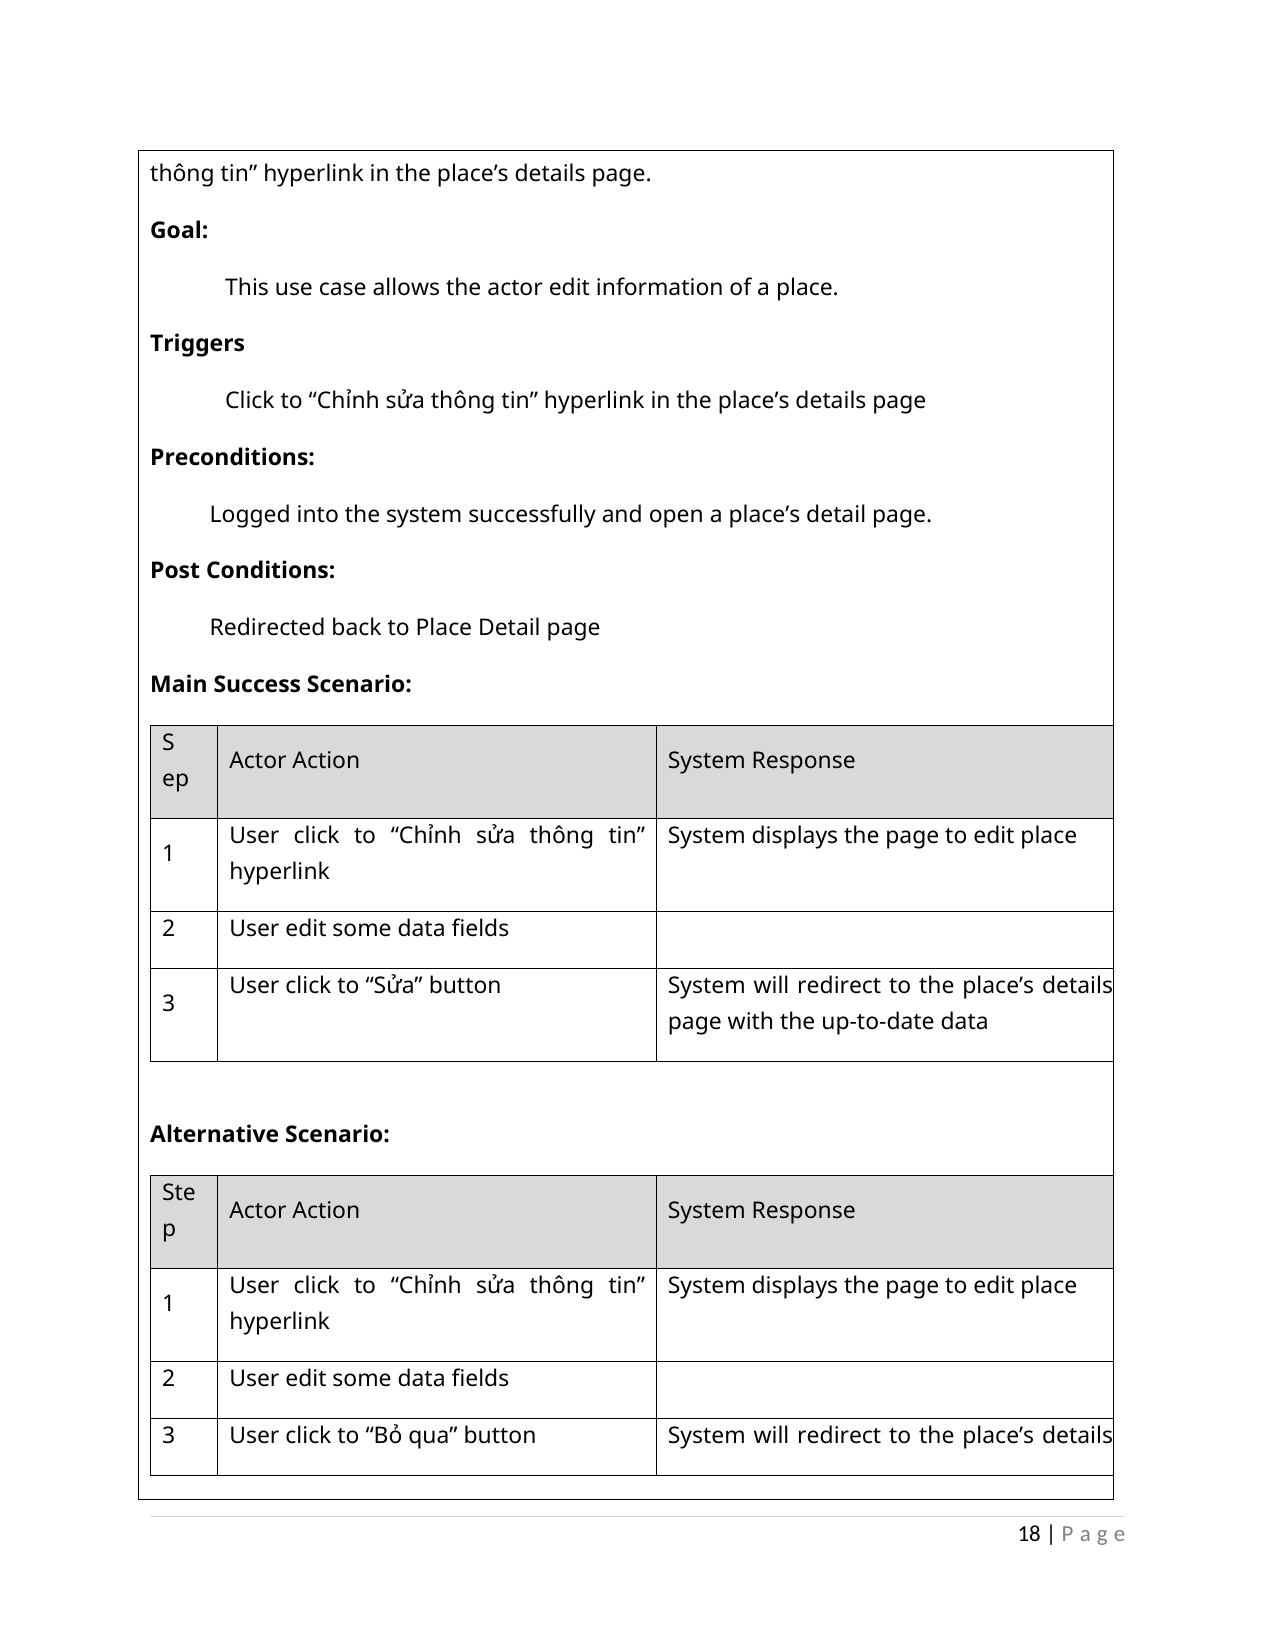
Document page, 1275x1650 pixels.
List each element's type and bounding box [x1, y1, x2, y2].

table_cell [139, 151, 1113, 1499]
